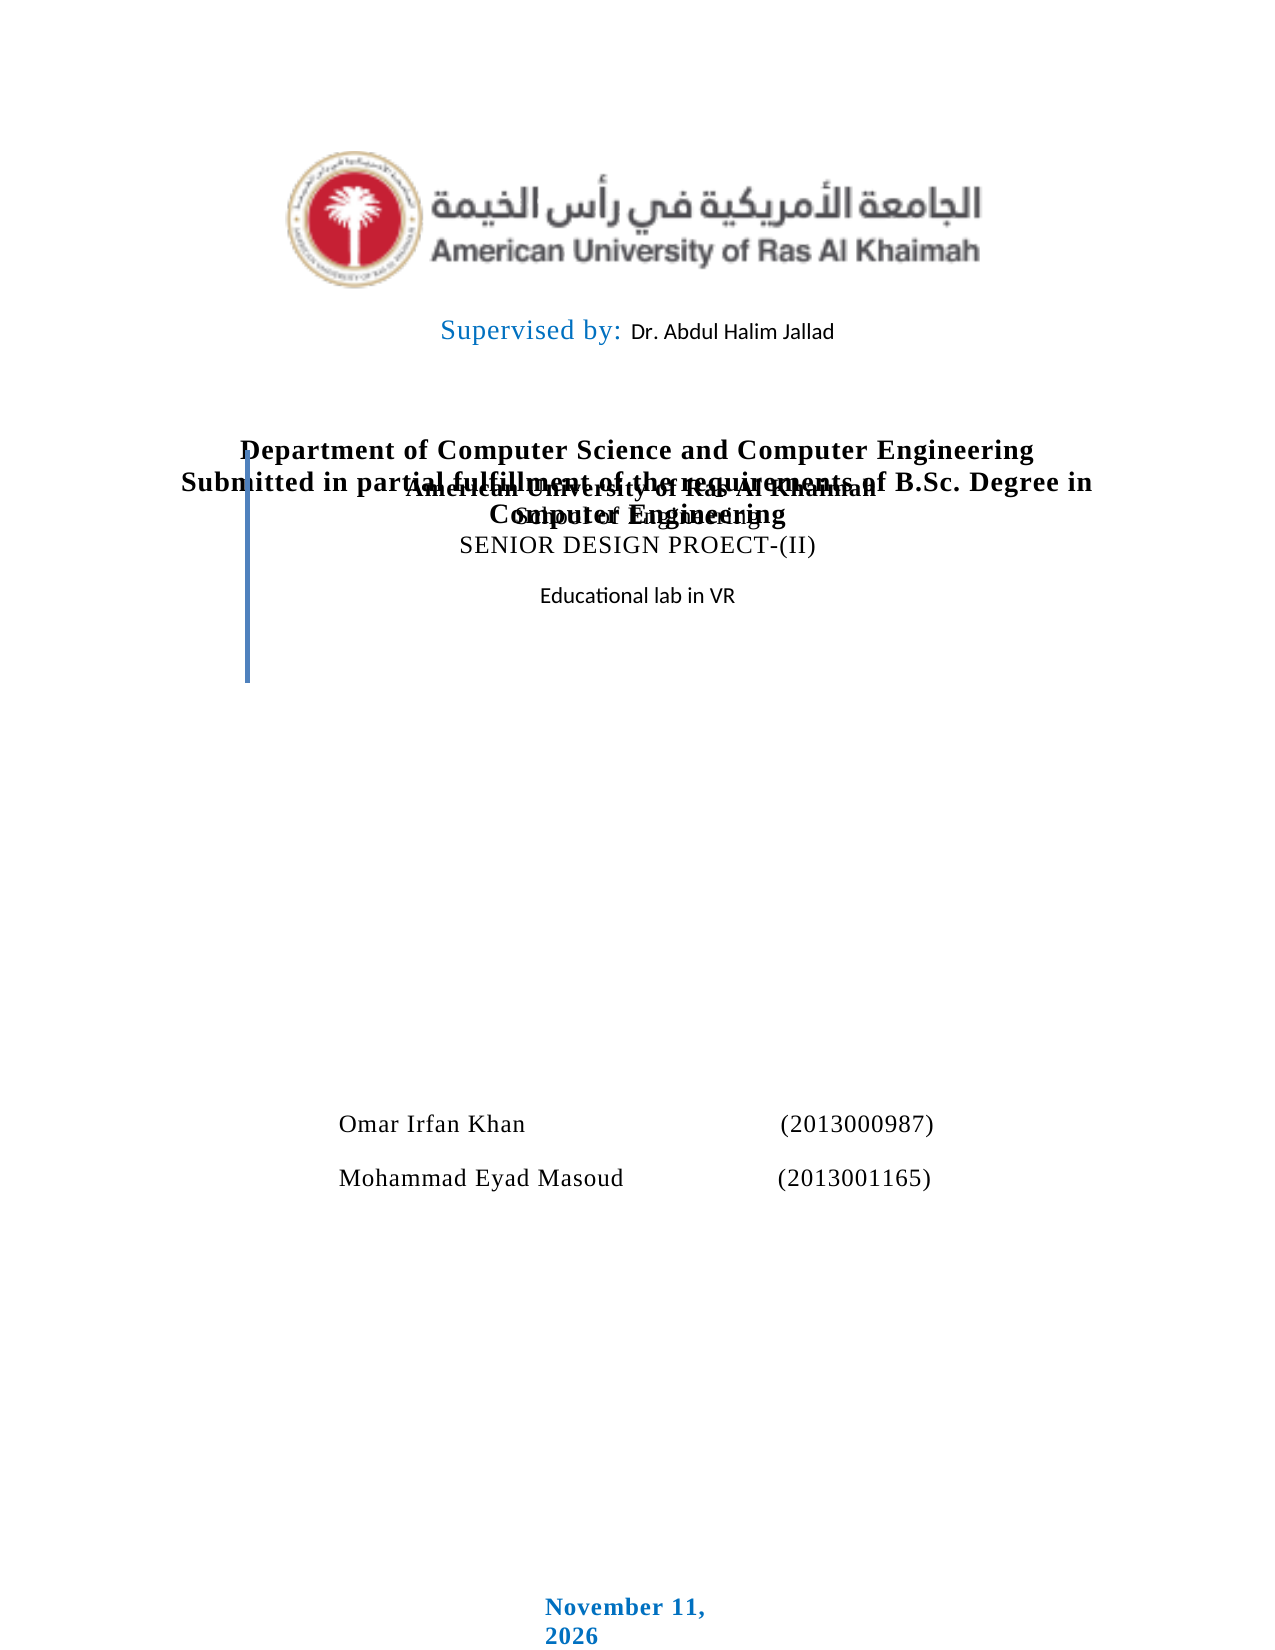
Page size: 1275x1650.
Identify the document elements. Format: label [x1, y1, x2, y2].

picture [284, 151, 1004, 291]
